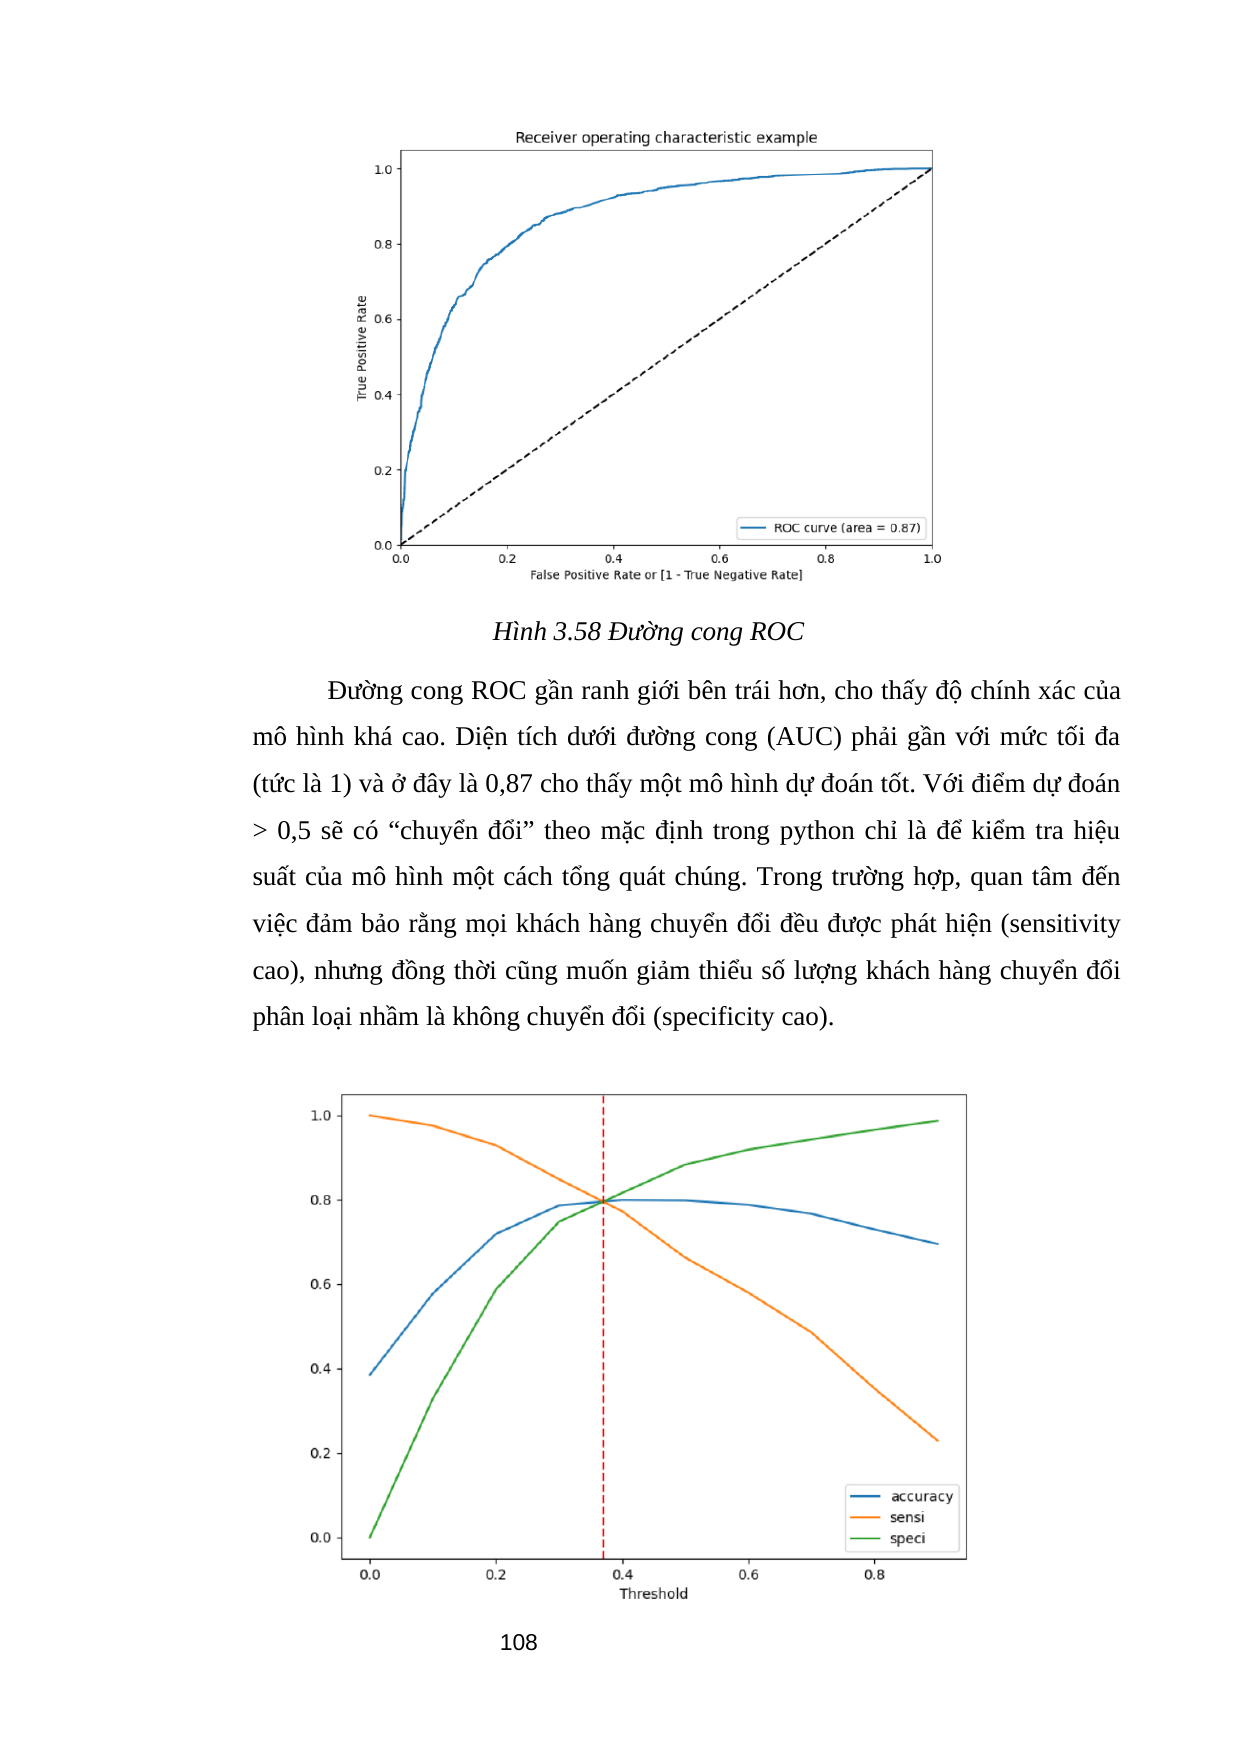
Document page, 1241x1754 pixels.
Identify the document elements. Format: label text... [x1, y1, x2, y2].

text Đường cong ROC gần ranh giới bên trái hơn, cho thấy độ chính xác của mô hình khá cao. Diện tích dưới đường cong (AUC) phải gần với mức tối đa (tức là 1) và ở đây là 0,87 cho thấy một mô hình dự đoán tốt. Với điểm dự đoán > 0,5 sẽ có “chuyển đổi” theo mặc định trong python chỉ là để kiểm tra hiệu suất của mô hình một cách tổng quát chúng. Trong trường hợp, quan tâm đến việc đảm bảo rằng mọi khách hàng chuyển đổi đều được phát hiện (sensitivity cao), nhưng đồng thời cũng muốn giảm thiểu số lượng khách hàng chuyển đổi phân loại nhầm là không chuyển đổi (specificity cao). [252, 674, 1122, 1032]
picture [302, 1059, 997, 1613]
picture [341, 118, 958, 589]
